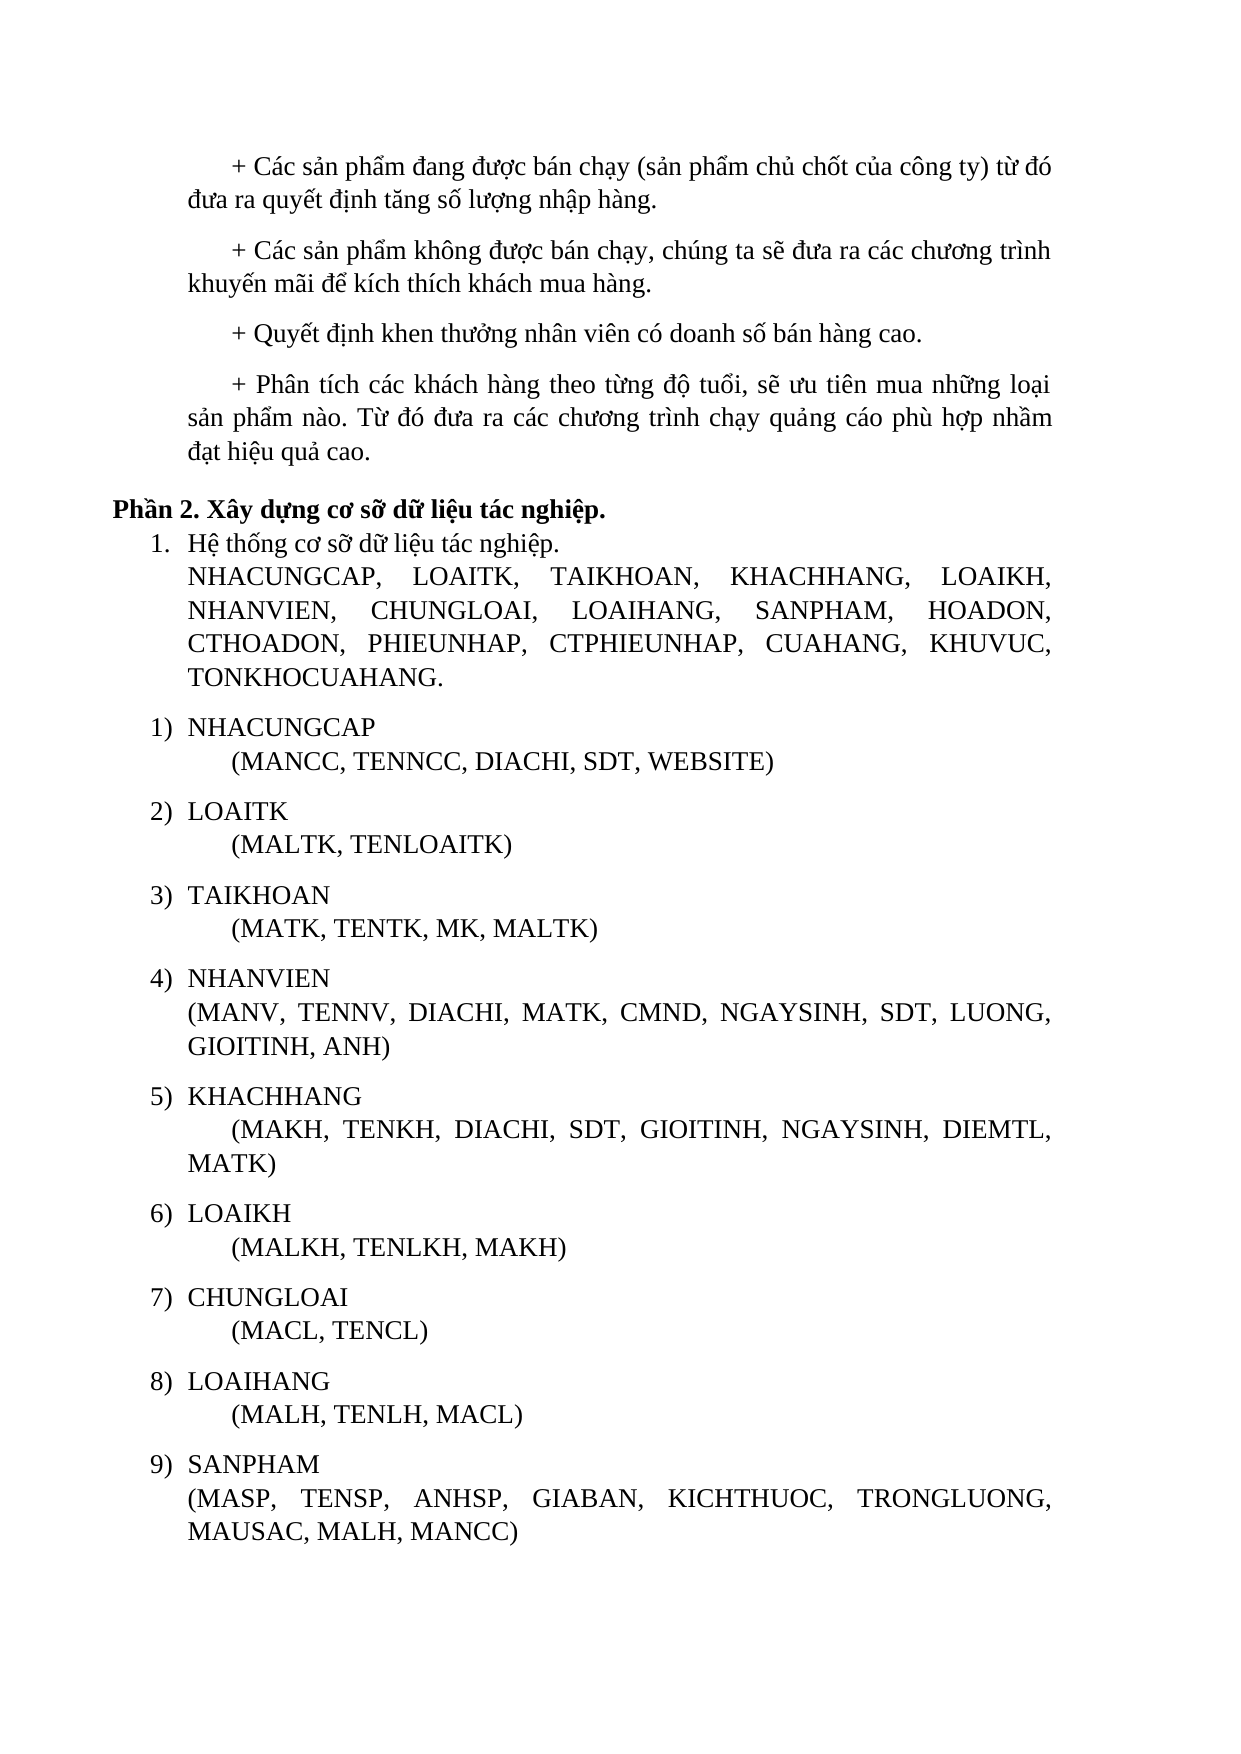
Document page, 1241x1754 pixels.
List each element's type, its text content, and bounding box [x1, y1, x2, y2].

subtitle Phần 2. Xây dựng cơ sỡ dữ liệu tác nghiệp. [112, 493, 1053, 524]
text (MALH, TENLH, MACL) [187, 1398, 1053, 1429]
subtitle NHANVIEN [150, 962, 1053, 994]
text + Các sản phẩm không được bán chạy, chúng ta sẽ đưa ra các chương trình khuyến mãi để kích thích khách mua hàng. [187, 234, 1053, 298]
text (MATK, TENTK, MK, MALTK) [187, 912, 1053, 943]
text (MANV, TENNV, DIACHI, MATK, CMND, NGAYSINH, SDT, LUONG, GIOITINH, ANH) [187, 996, 1053, 1061]
text + Phân tích các khách hàng theo từng độ tuổi, sẽ ưu tiên mua những loại sản phẩm nào. Từ đó đưa ra các chương trình chạy quảng cáo phù hợp nhầm đạt hiệu quả cao. [187, 368, 1053, 466]
text (MALTK, TENLOAITK) [187, 828, 1053, 860]
subtitle NHACUNGCAP [150, 711, 1053, 742]
list NHACUNGCAP, LOAITK, TAIKHOAN, KHACHHANG, LOAIKH, NHANVIEN, CHUNGLOAI, LOAIHANG, SANPHAM, HOADON, CTHOADON, PHIEUNHAP, CTPHIEUNHAP, CUAHANG, KHUVUC, TONKHOCUAHANG. [187, 560, 1053, 692]
list Hệ thống cơ sỡ dữ liệu tác nghiệp. [150, 527, 1053, 558]
subtitle SANPHAM [150, 1448, 1053, 1479]
text (MALKH, TENLKH, MAKH) [187, 1231, 1053, 1262]
subtitle KHACHHANG [150, 1080, 1053, 1111]
text (MAKH, TENKH, DIACHI, SDT, GIOITINH, NGAYSINH, DIEMTL, MATK) [187, 1113, 1053, 1178]
subtitle CHUNGLOAI [150, 1281, 1053, 1312]
text + Quyết định khen thưởng nhân viên có doanh số bán hàng cao. [187, 317, 1053, 349]
subtitle TAIKHOAN [150, 879, 1053, 910]
subtitle LOAITK [150, 795, 1053, 826]
text (MACL, TENCL) [187, 1314, 1053, 1346]
subtitle LOAIHANG [150, 1364, 1053, 1396]
text + Các sản phẩm đang được bán chạy (sản phẩm chủ chốt của công ty) từ đó đưa ra quyết định tăng số lượng nhập hàng. [187, 150, 1053, 215]
subtitle LOAIKH [150, 1197, 1053, 1228]
text (MASP, TENSP, ANHSP, GIABAN, KICHTHUOC, TRONGLUONG, MAUSAC, MALH, MANCC) [187, 1482, 1053, 1547]
text (MANCC, TENNCC, DIACHI, SDT, WEBSITE) [187, 745, 1053, 776]
